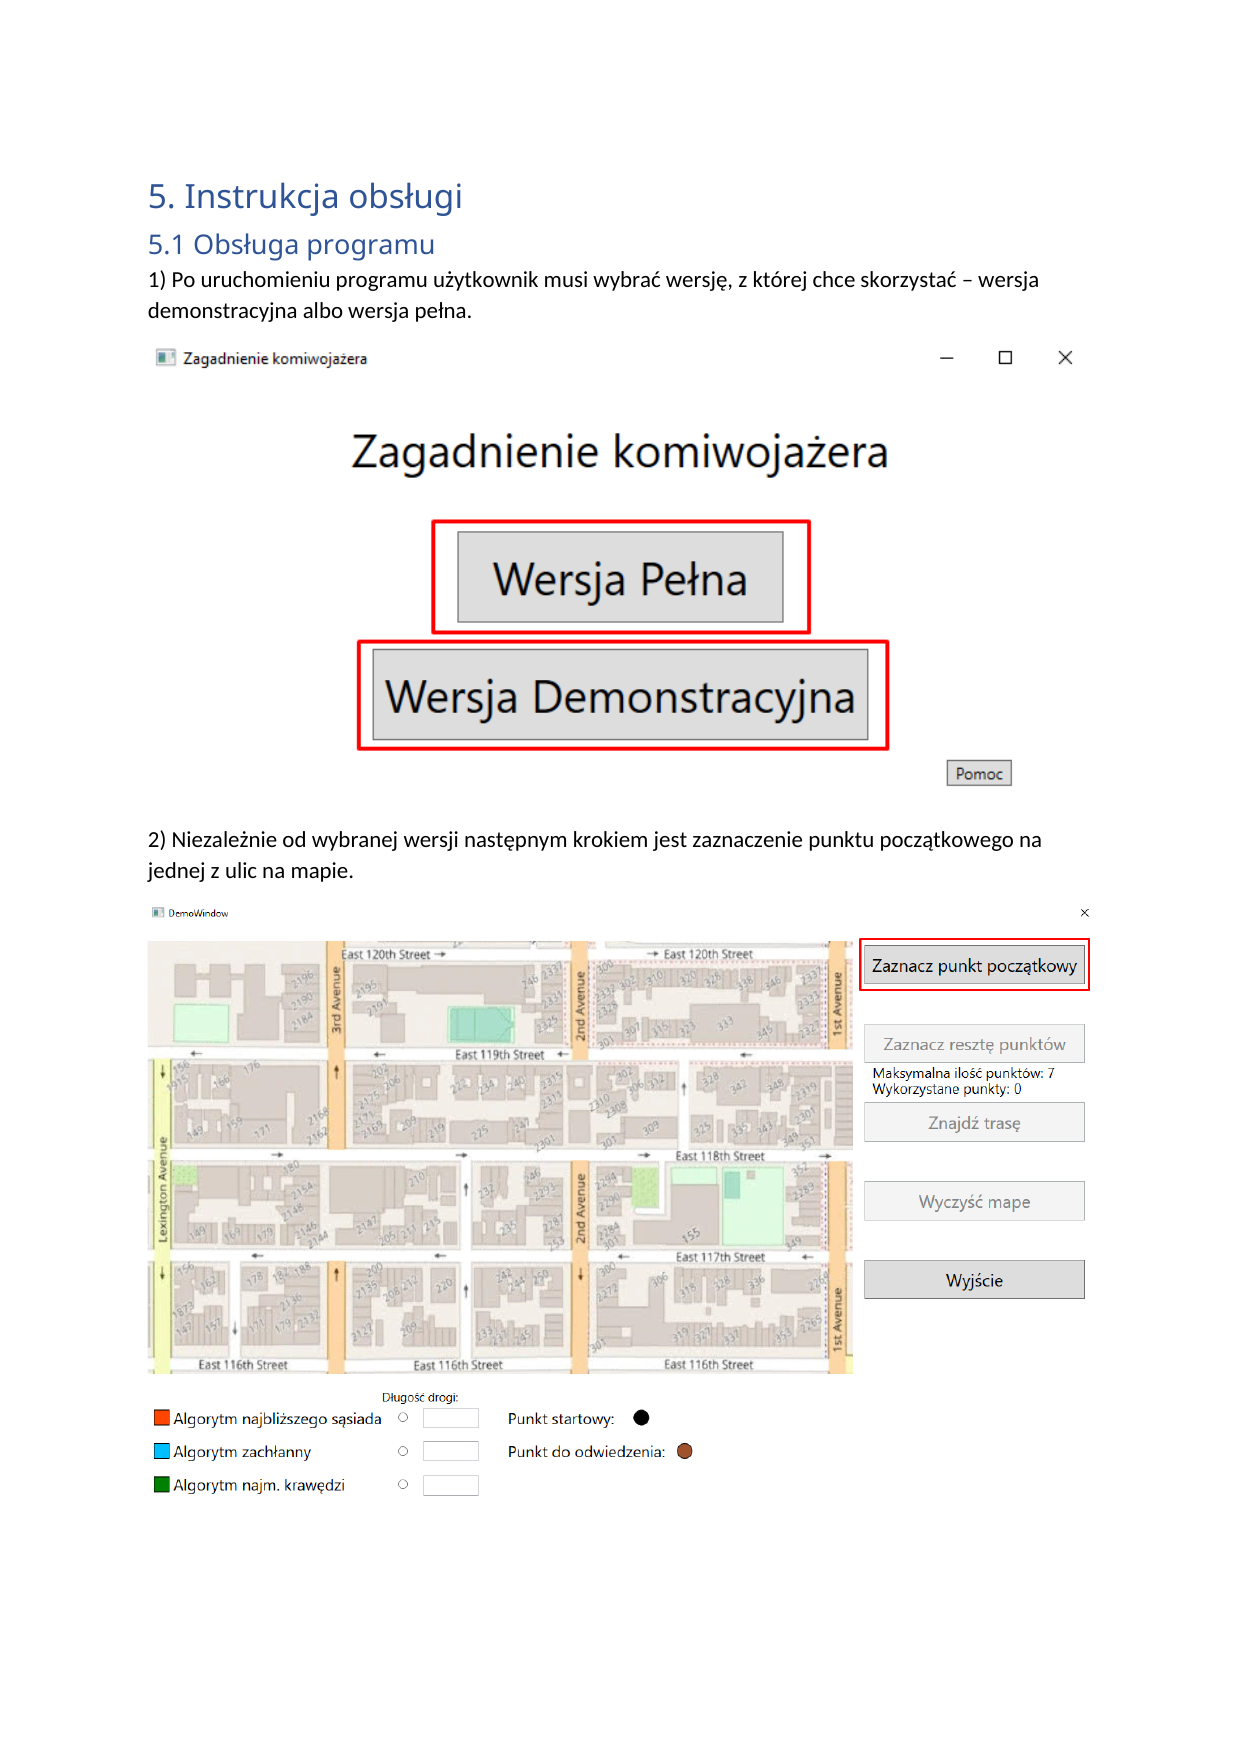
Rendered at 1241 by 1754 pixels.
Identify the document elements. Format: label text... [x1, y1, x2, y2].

text 2) Niezależnie od wybranej wersji następnym krokiem jest zaznaczenie punktu początkowego na jednej z ulic na mapie. [148, 826, 1093, 884]
text 1) Po uruchomieniu programu użytkownik musi wybrać wersję, z której chce skorzystać – wersja demonstracyjna albo wersja pełna. [148, 266, 1093, 324]
picture [147, 902, 1093, 1516]
subtitle 5.1 Obsługa programu [148, 226, 1093, 263]
subtitle 5. Instrukcja obsługi [148, 173, 1093, 218]
picture [147, 342, 1093, 807]
